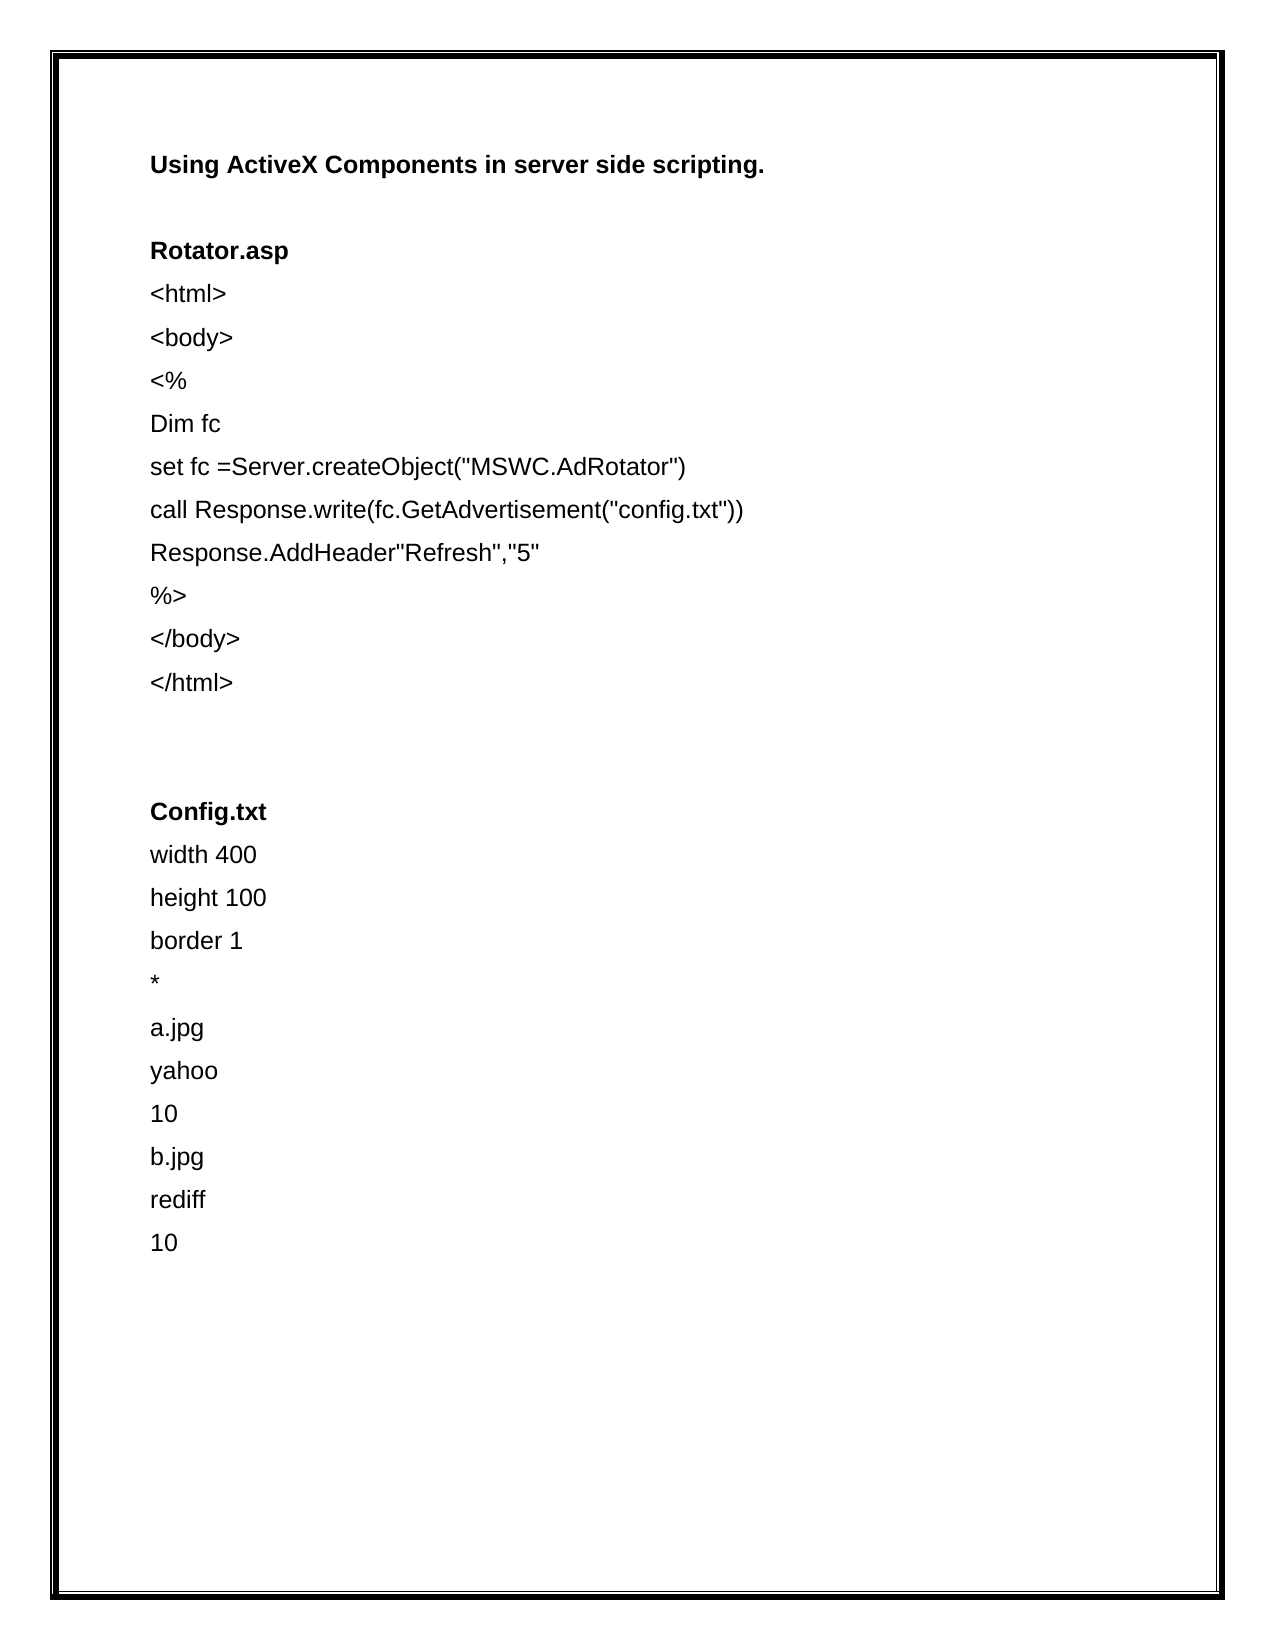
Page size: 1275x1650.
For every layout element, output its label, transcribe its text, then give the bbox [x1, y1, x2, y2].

text a.jpg [150, 1012, 1125, 1041]
text yahoo [150, 1056, 1125, 1084]
text * [150, 969, 1125, 998]
text border 1 [150, 926, 1125, 955]
text Response.AddHeader"Refresh","5" [150, 538, 1125, 567]
text </html> [150, 667, 1125, 696]
text width 400 [150, 840, 1125, 869]
text set fc =Server.createObject("MSWC.AdRotator") [150, 452, 1125, 481]
text Dim fc [150, 409, 1125, 437]
text %> [150, 581, 1125, 610]
text call Response.write(fc.GetAdvertisement("config.txt")) [150, 495, 1125, 524]
text </body> [150, 624, 1125, 653]
text height 100 [150, 883, 1125, 912]
text Rotator.asp [150, 236, 1125, 265]
text 10 [150, 1228, 1125, 1257]
text Using ActiveX Components in server side scripting. [150, 150, 1125, 179]
text rediff [150, 1185, 1125, 1214]
text Config.txt [150, 797, 1125, 826]
text <% [150, 366, 1125, 394]
text b.jpg [150, 1142, 1125, 1171]
text <html> [150, 279, 1125, 308]
text <body> [150, 322, 1125, 351]
text 10 [150, 1099, 1125, 1127]
